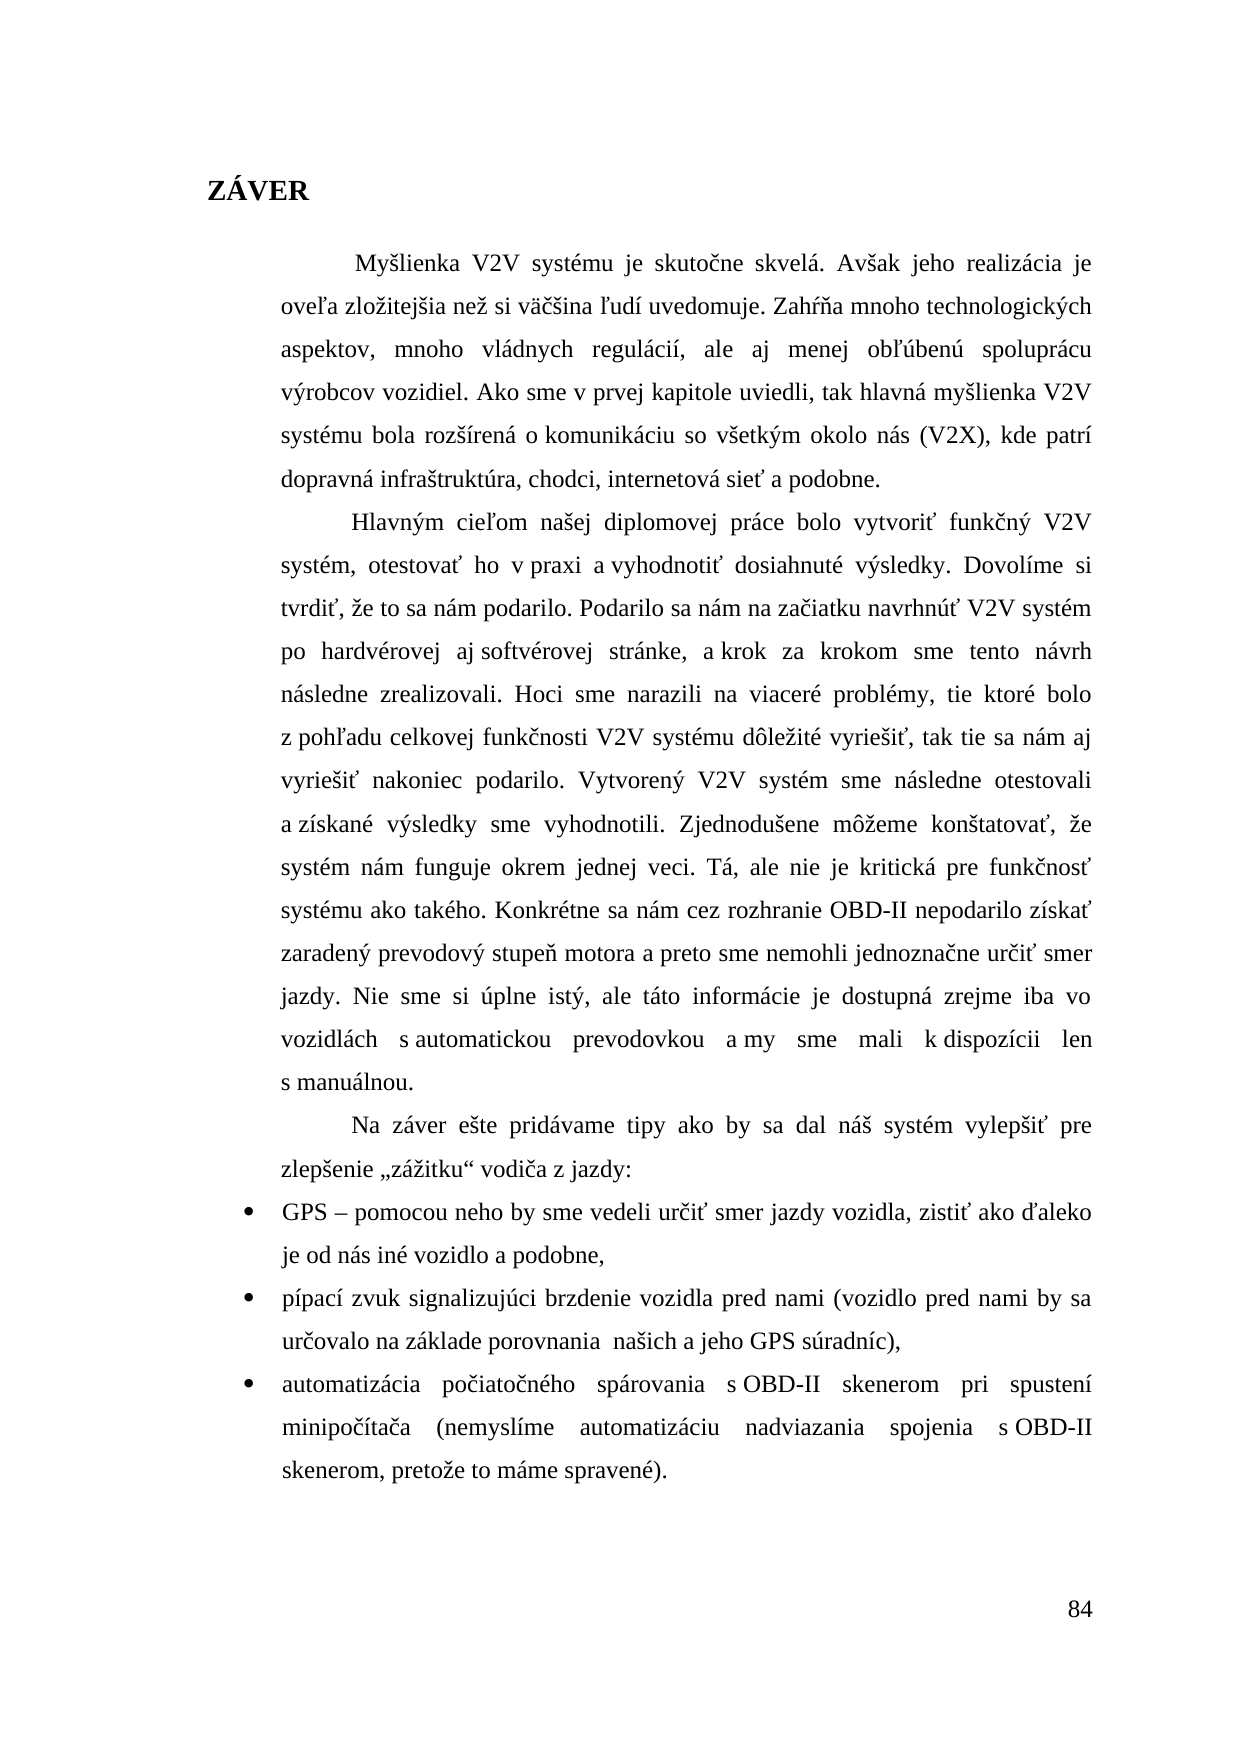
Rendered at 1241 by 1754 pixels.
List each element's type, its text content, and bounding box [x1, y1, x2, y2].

text Myšlienka V2V systému je skutočne skvelá. Avšak jeho realizácia je oveľa zložitejšia než si väčšina ľudí uvedomuje. Zahŕňa mnoho technologických aspektov, mnoho vládnych regulácií, ale aj menej obľúbenú spoluprácu výrobcov vozidiel. Ako sme v prvej kapitole uviedli, tak hlavná myšlienka V2V systému bola rozšírená o komunikáciu so všetkým okolo nás (V2X), kde patrí dopravná infraštruktúra, chodci, internetová sieť a podobne. [281, 248, 1092, 492]
subtitle Záver [207, 173, 1092, 206]
list pípací zvuk signalizujúci brzdenie vozidla pred nami (vozidlo pred nami by sa určovalo na základe porovnania našich a jeho GPS súradníc), [244, 1283, 1092, 1355]
list GPS – pomocou neho by sme vedeli určiť smer jazdy vozidla, zistiť ako ďaleko je od nás iné vozidlo a podobne, [244, 1197, 1092, 1269]
text Hlavným cieľom našej diplomovej práce bolo vytvoriť funkčný V2V systém, otestovať ho v praxi a vyhodnotiť dosiahnuté výsledky. Dovolíme si tvrdiť, že to sa nám podarilo. Podarilo sa nám na začiatku navrhnúť V2V systém po hardvérovej aj softvérovej stránke, a krok za krokom sme tento návrh následne zrealizovali. Hoci sme narazili na viaceré problémy, tie ktoré bolo z pohľadu celkovej funkčnosti V2V systému dôležité vyriešiť, tak tie sa nám aj vyriešiť nakoniec podarilo. Vytvorený V2V systém sme následne otestovali a získané výsledky sme vyhodnotili. Zjednodušene môžeme konštatovať, že systém nám funguje okrem jednej veci. Tá, ale nie je kritická pre funkčnosť systému ako takého. Konkrétne sa nám cez rozhranie OBD-II nepodarilo získať zaradený prevodový stupeň motora a preto sme nemohli jednoznačne určiť smer jazdy. Nie sme si úplne istý, ale táto informácie je dostupná zrejme iba vo vozidlách s automatickou prevodovkou a my sme mali k dispozícii len s manuálnou. [281, 507, 1092, 1096]
text Na záver ešte pridávame tipy ako by sa dal náš systém vylepšiť pre zlepšenie „zážitku“ vodiča z jazdy: [281, 1111, 1092, 1182]
list automatizácia počiatočného spárovania s OBD-II skenerom pri spustení minipočítača (nemyslíme automatizáciu nadviazania spojenia s OBD-II skenerom, pretože to máme spravené). [244, 1369, 1092, 1484]
